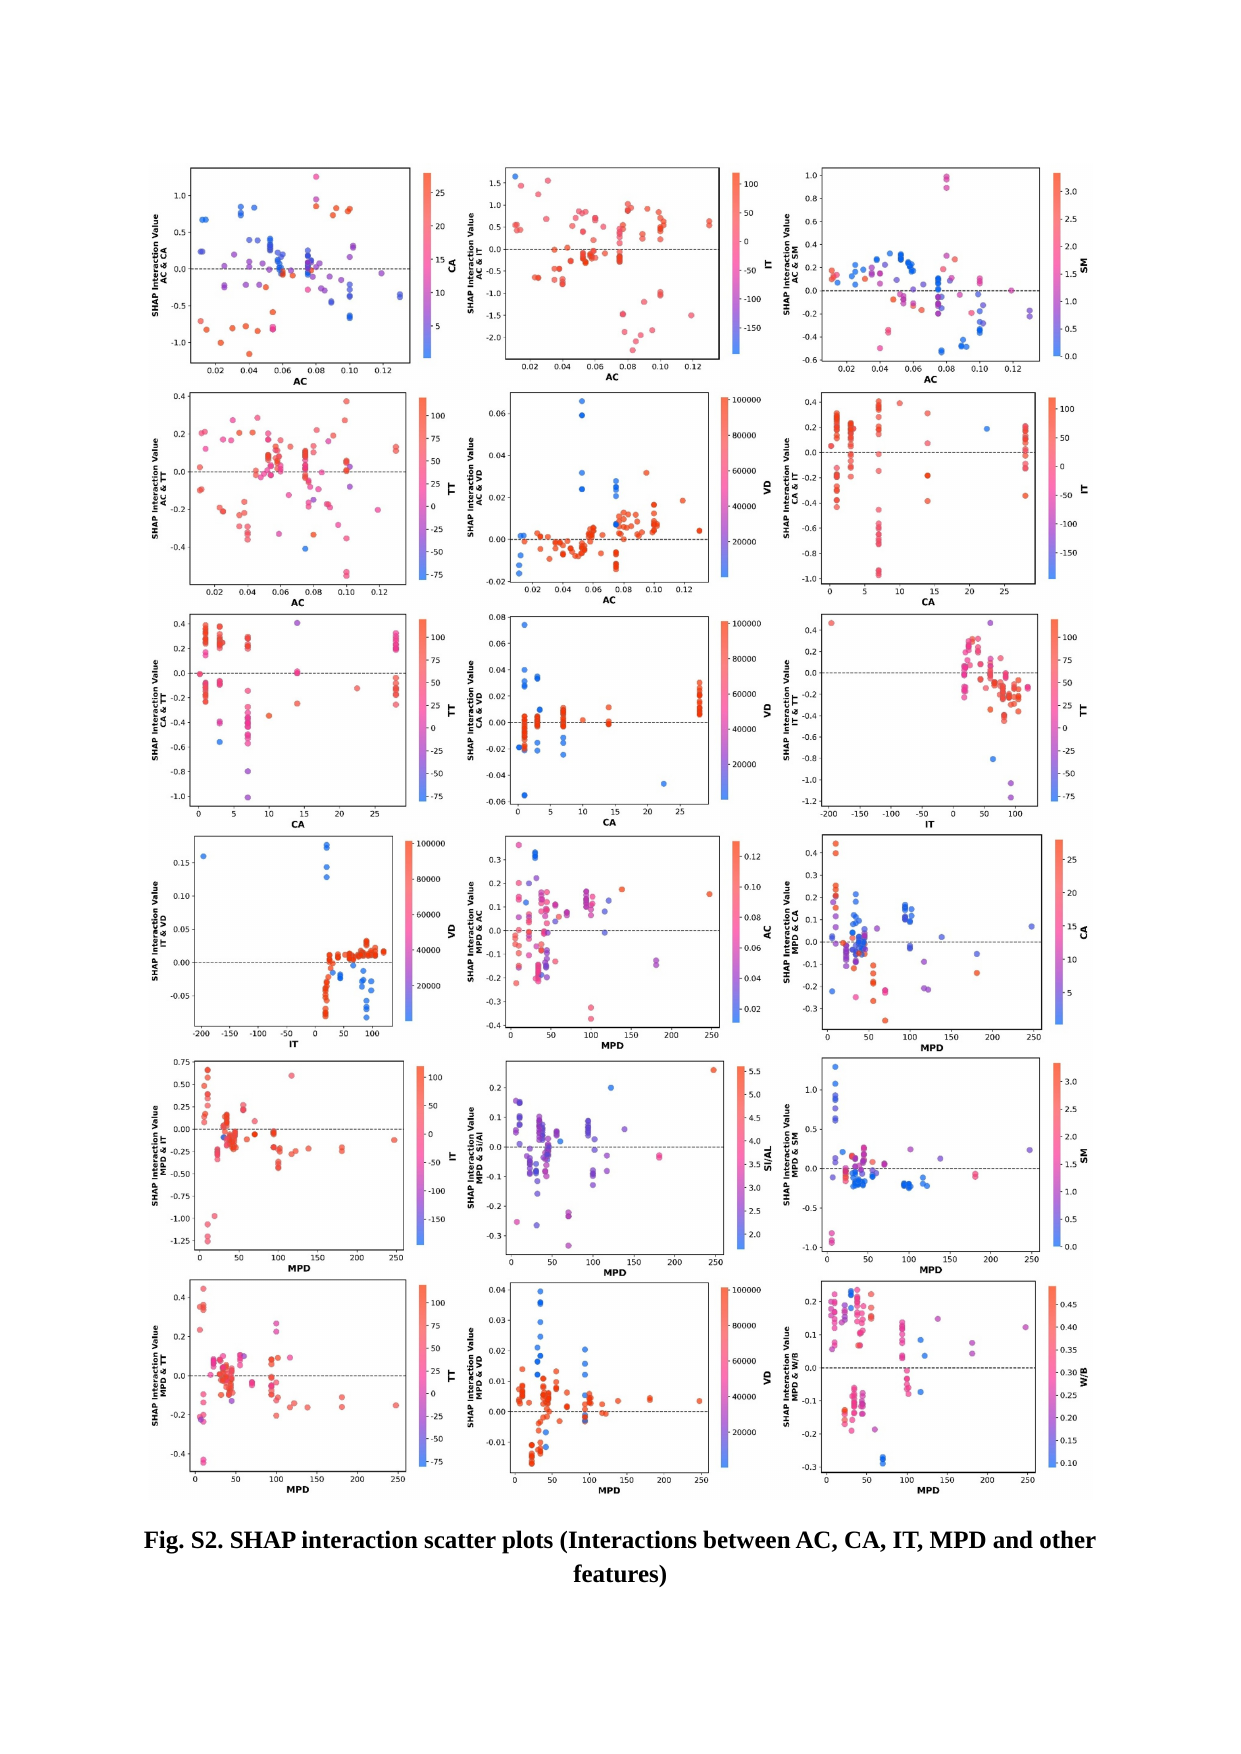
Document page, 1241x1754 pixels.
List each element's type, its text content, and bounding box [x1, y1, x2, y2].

text Fig. S2. SHAP interaction scatter plots (Interactions between AC, CA, IT, MPD and other features) [112, 1522, 1128, 1590]
picture [147, 163, 1093, 1500]
